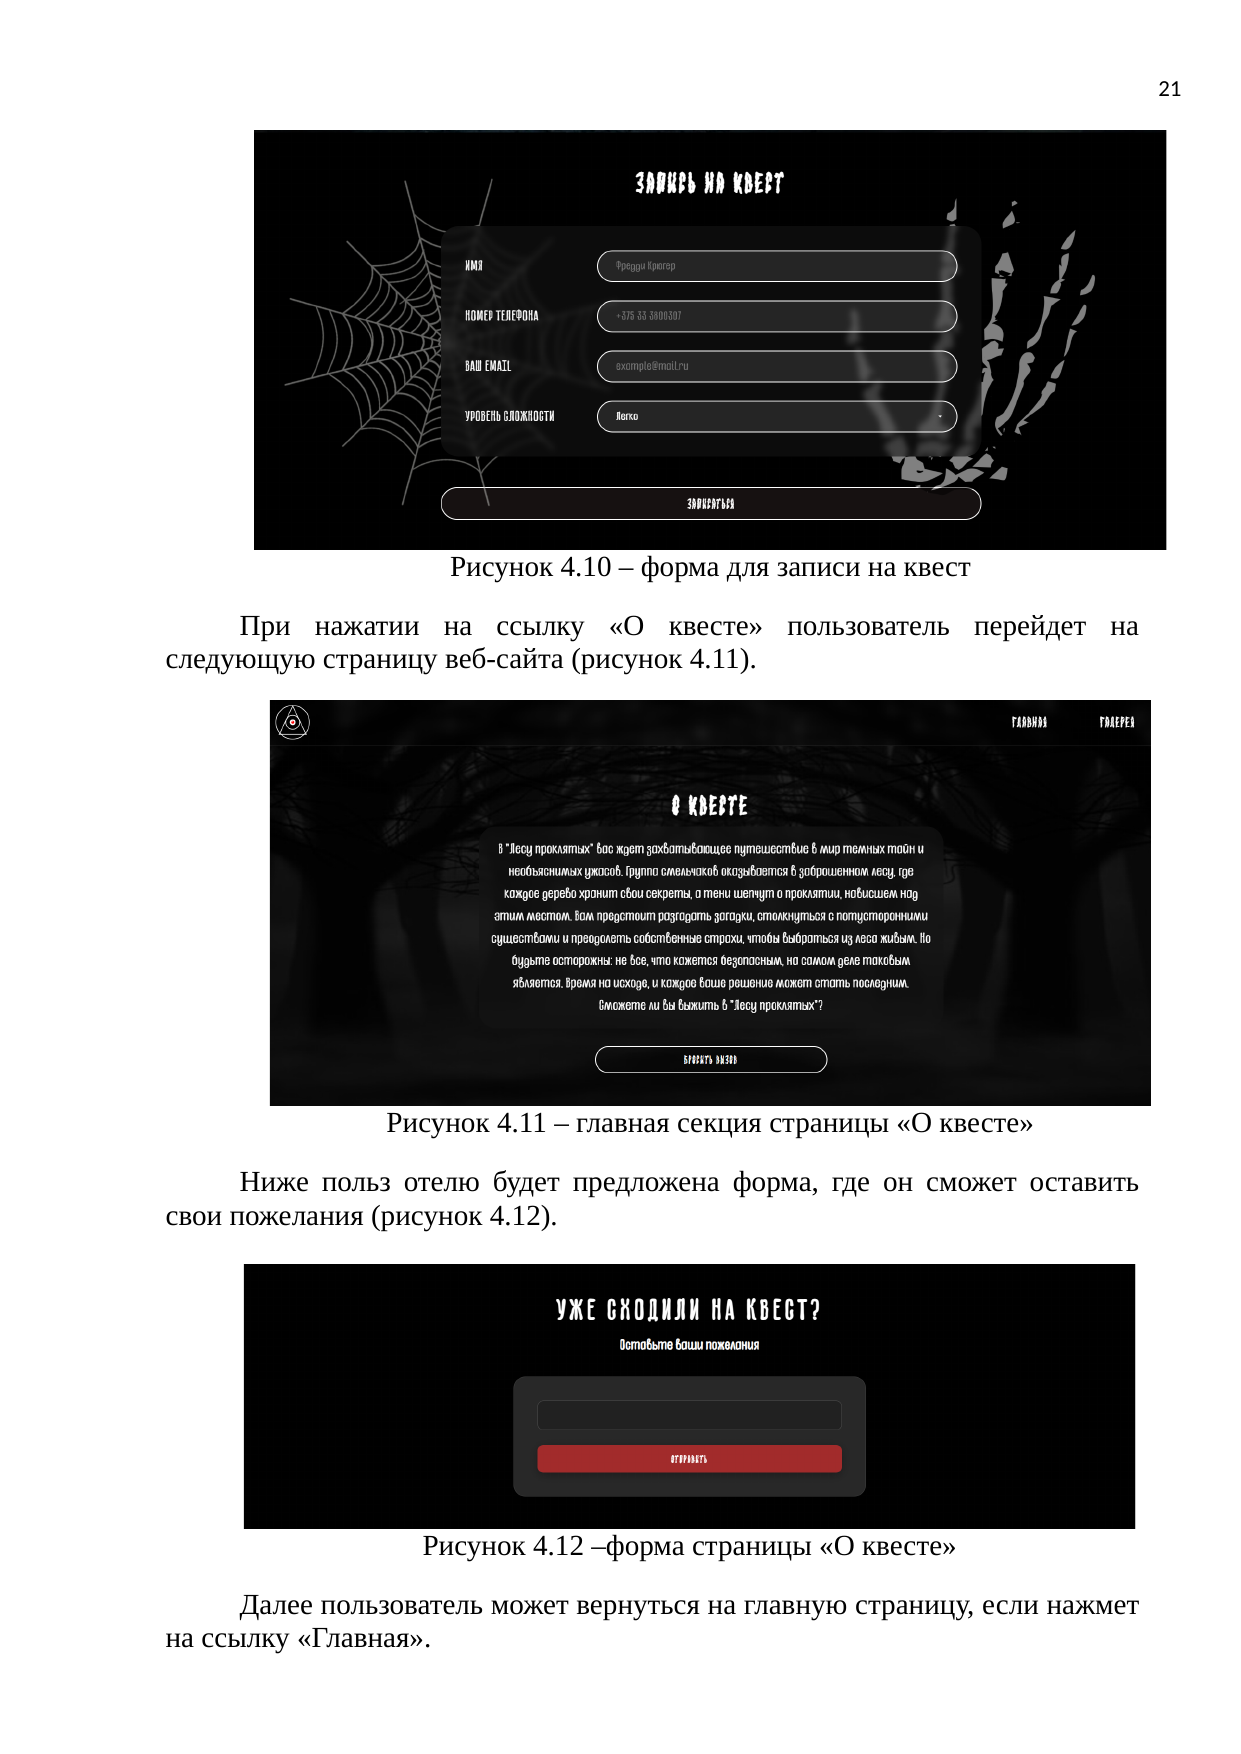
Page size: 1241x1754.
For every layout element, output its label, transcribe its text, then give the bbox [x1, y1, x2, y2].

text Рисунок 4.12 –форма страницы «О квесте» [165, 1528, 1140, 1562]
text При нажатии на ссылку «О квесте» пользователь перейдет на следующую страницу веб-сайта (рисунок 4.11). [165, 608, 1140, 675]
text Ниже польз отелю будет предложена форма, где он сможет оставить свои пожелания (рисунок 4.12). [165, 1164, 1140, 1231]
text Рисунок 4.10 – форма для записи на квест [165, 549, 1181, 583]
text Далее пользователь может вернуться на главную страницу, если нажмет на ссылку «Главная». [165, 1587, 1140, 1654]
text Рисунок 4.11 – главная секция страницы «О квесте» [165, 1106, 1181, 1139]
picture [269, 700, 1151, 1106]
picture [243, 1264, 1136, 1529]
picture [254, 130, 1167, 550]
